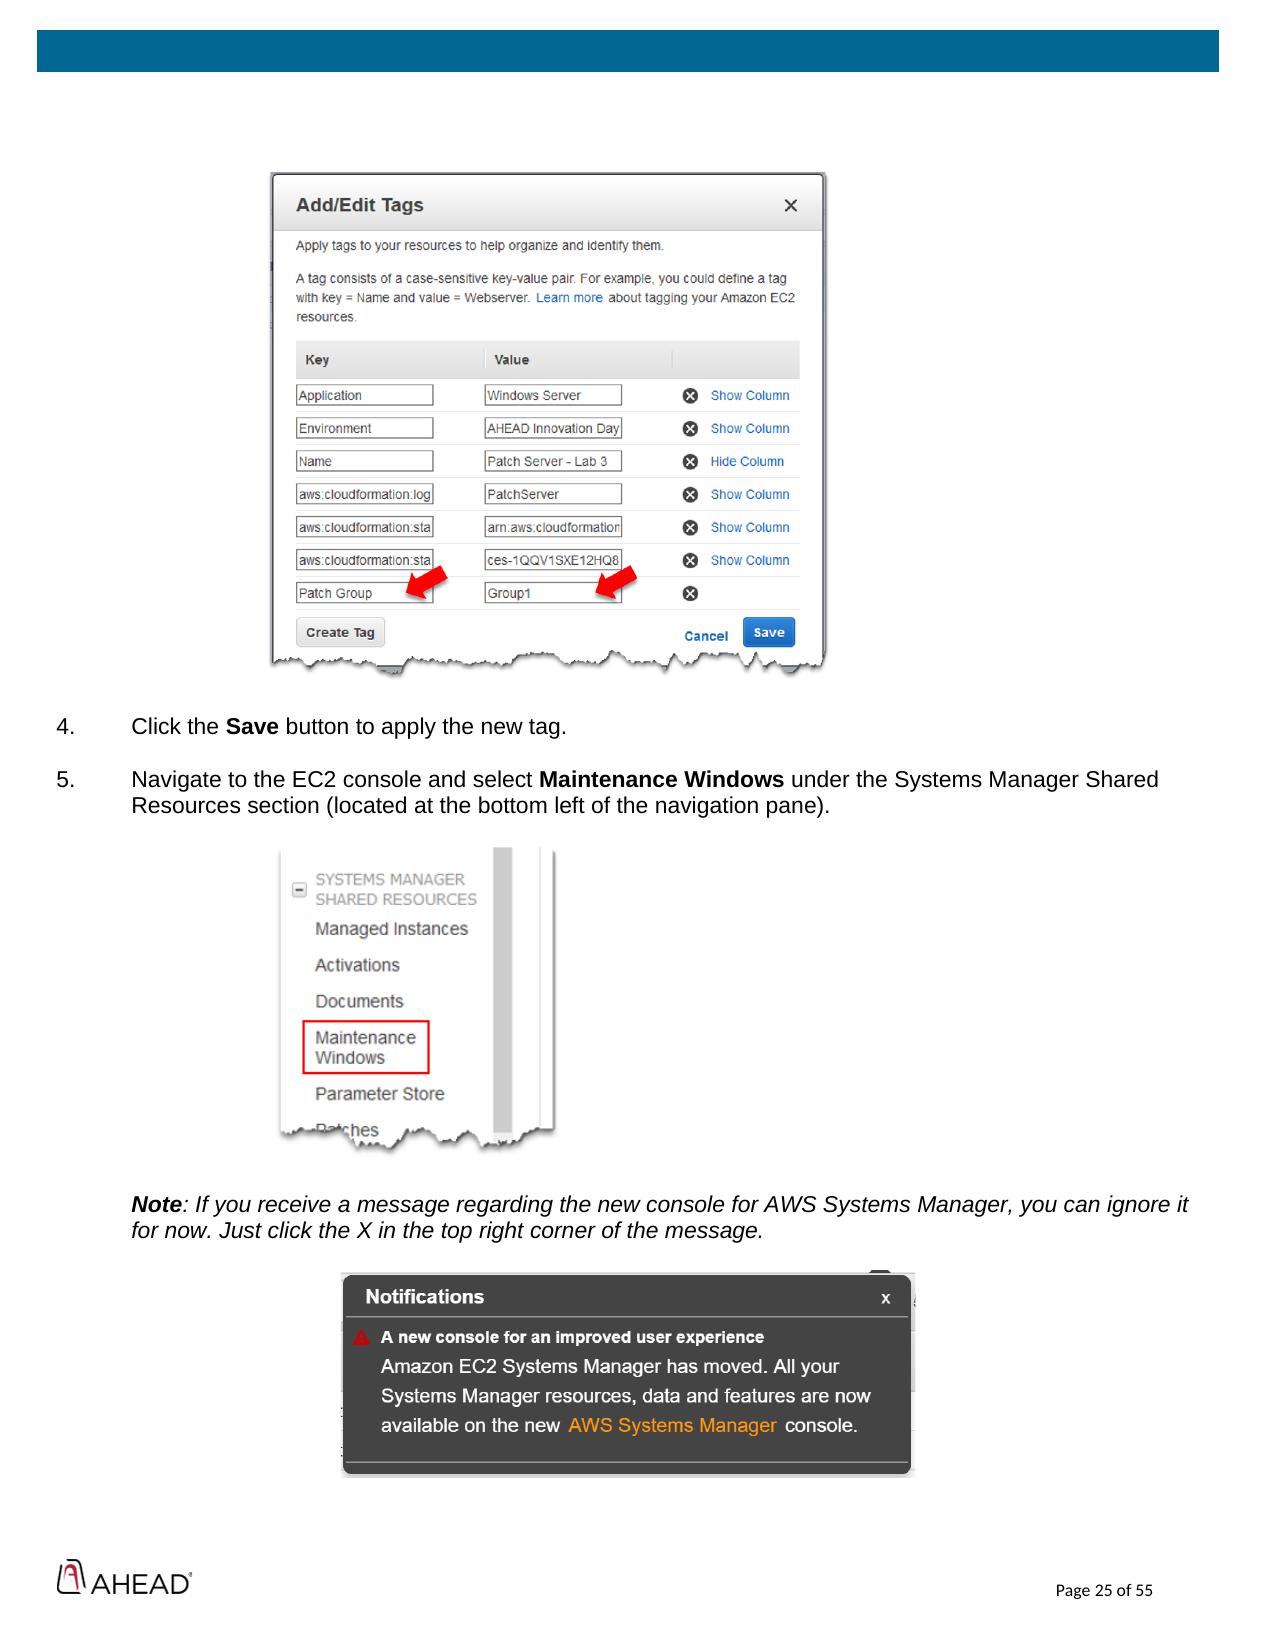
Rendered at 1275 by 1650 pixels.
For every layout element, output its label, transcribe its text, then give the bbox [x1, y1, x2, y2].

text Note: If you receive a message regarding the new console for AWS Systems Manager, you can ignore it for now. Just click the X in the top right corner of the message. [56, 1191, 1200, 1244]
picture [56, 1558, 193, 1597]
picture [268, 168, 831, 683]
picture [340, 1270, 916, 1478]
list Click the Save button to apply the new tag. [56, 713, 1200, 739]
picture [275, 845, 565, 1163]
list Navigate to the EC2 console and select Maintenance Windows under the Systems Manager Shared Resources section (located at the bottom left of the navigation pane). [56, 766, 1200, 819]
